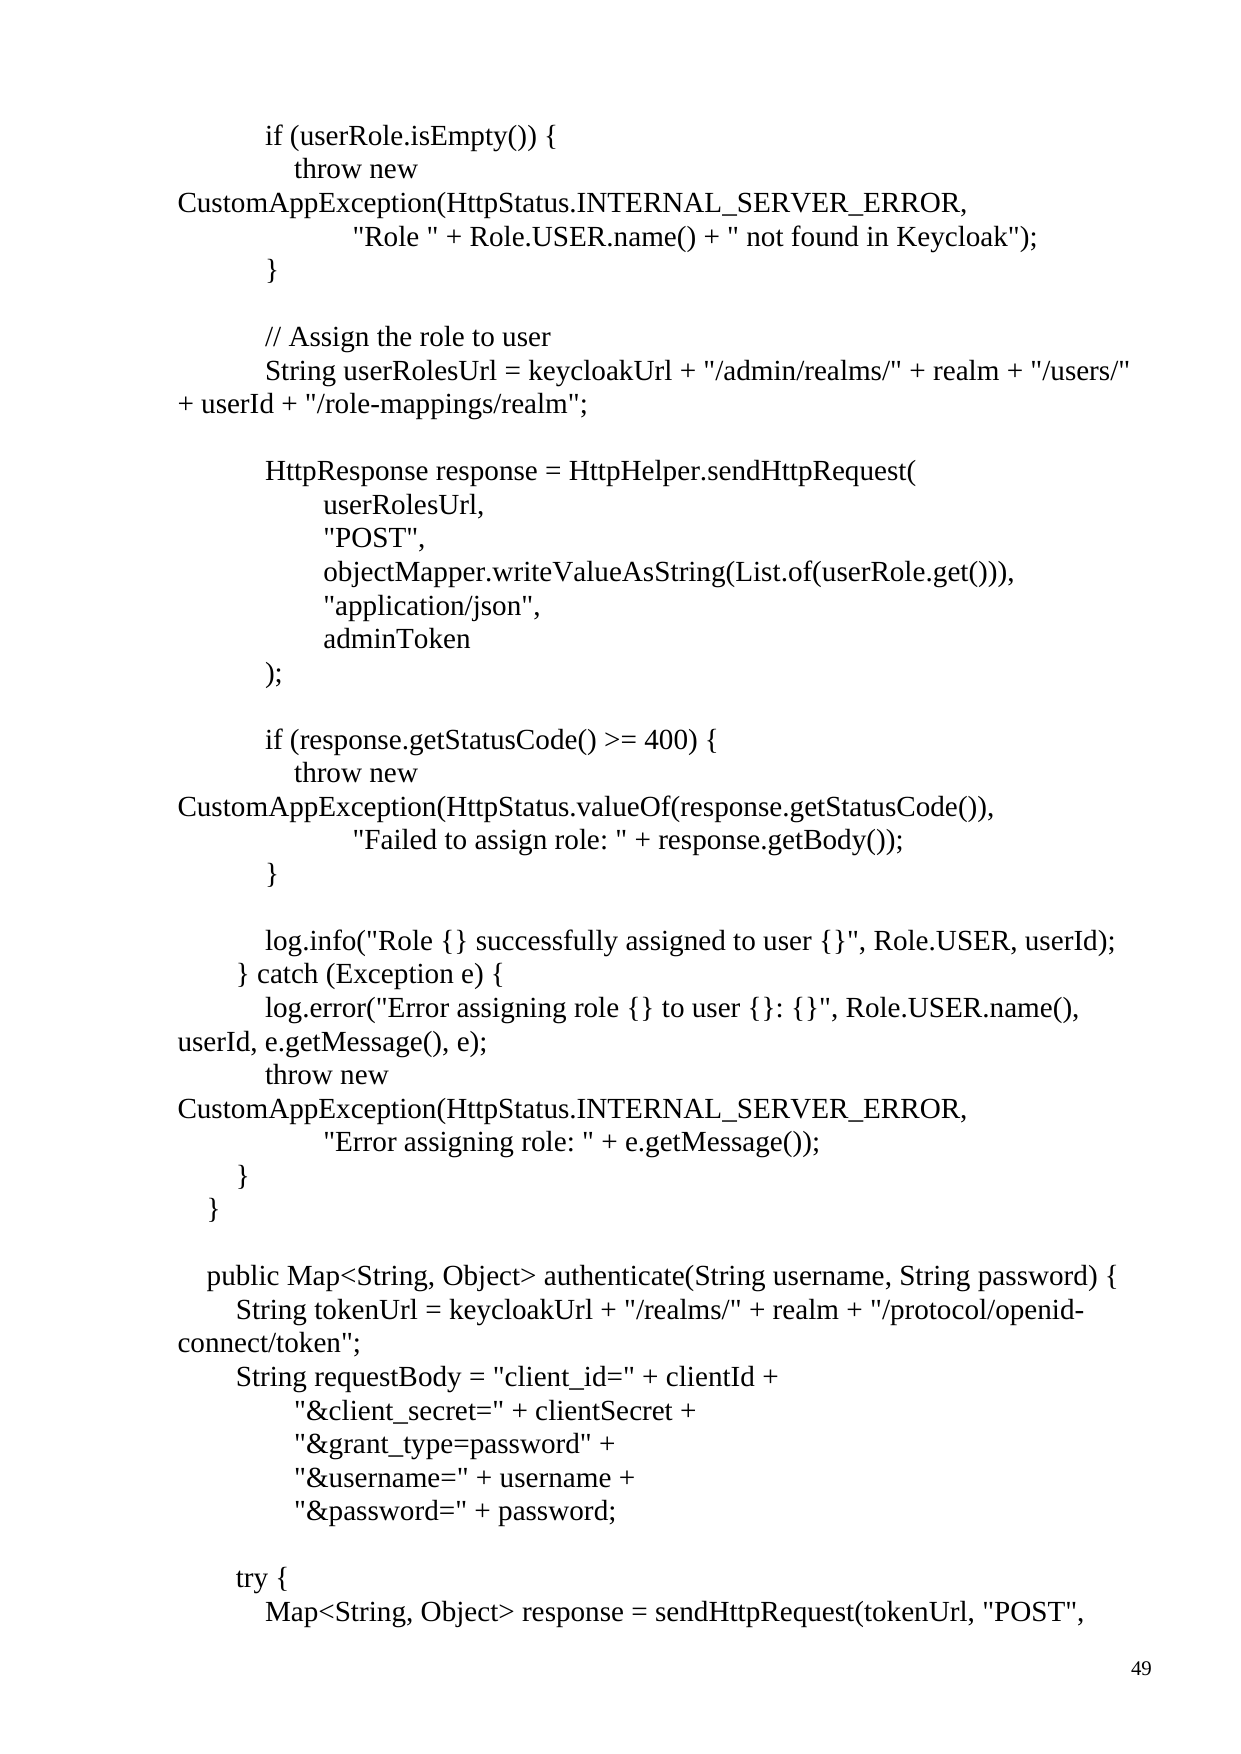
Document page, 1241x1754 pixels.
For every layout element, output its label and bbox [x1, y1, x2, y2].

text [177, 118, 1152, 1627]
